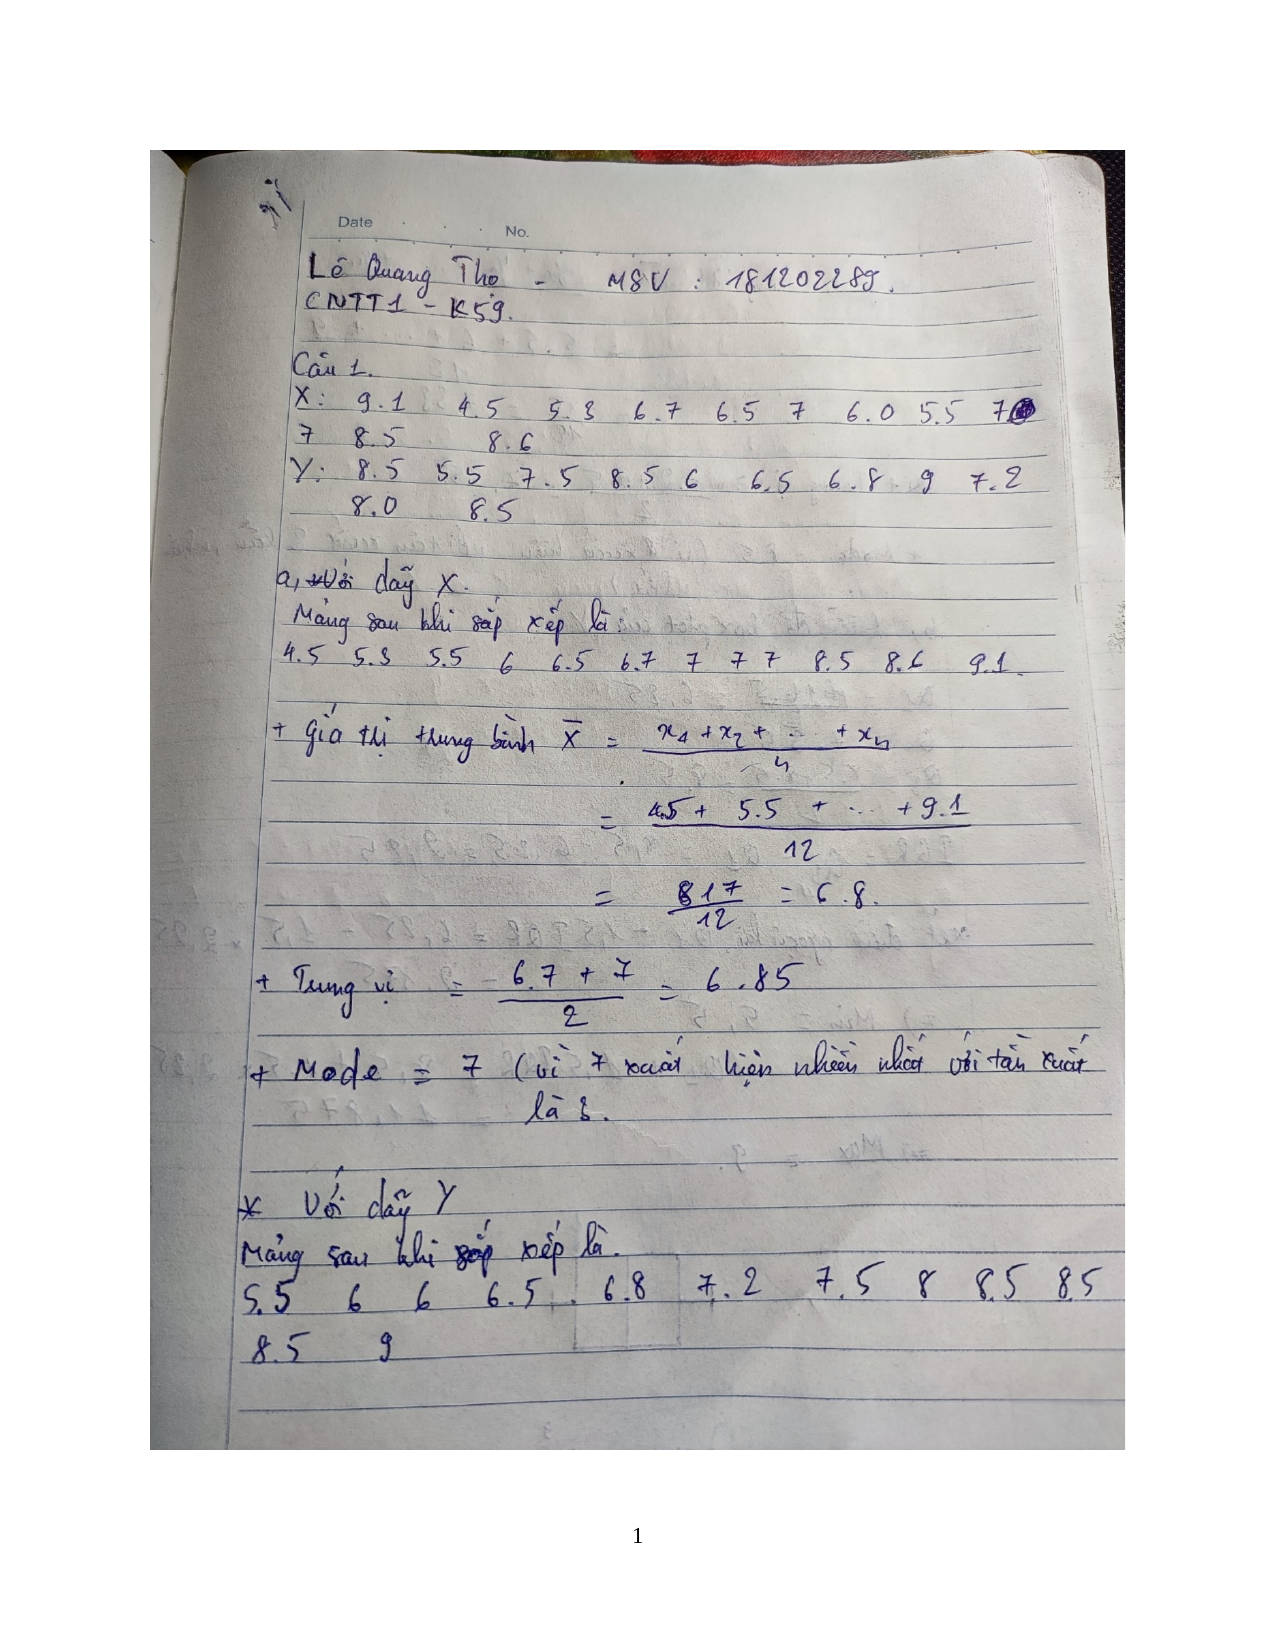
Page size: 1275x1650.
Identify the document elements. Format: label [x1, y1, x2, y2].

picture [150, 150, 1125, 1450]
